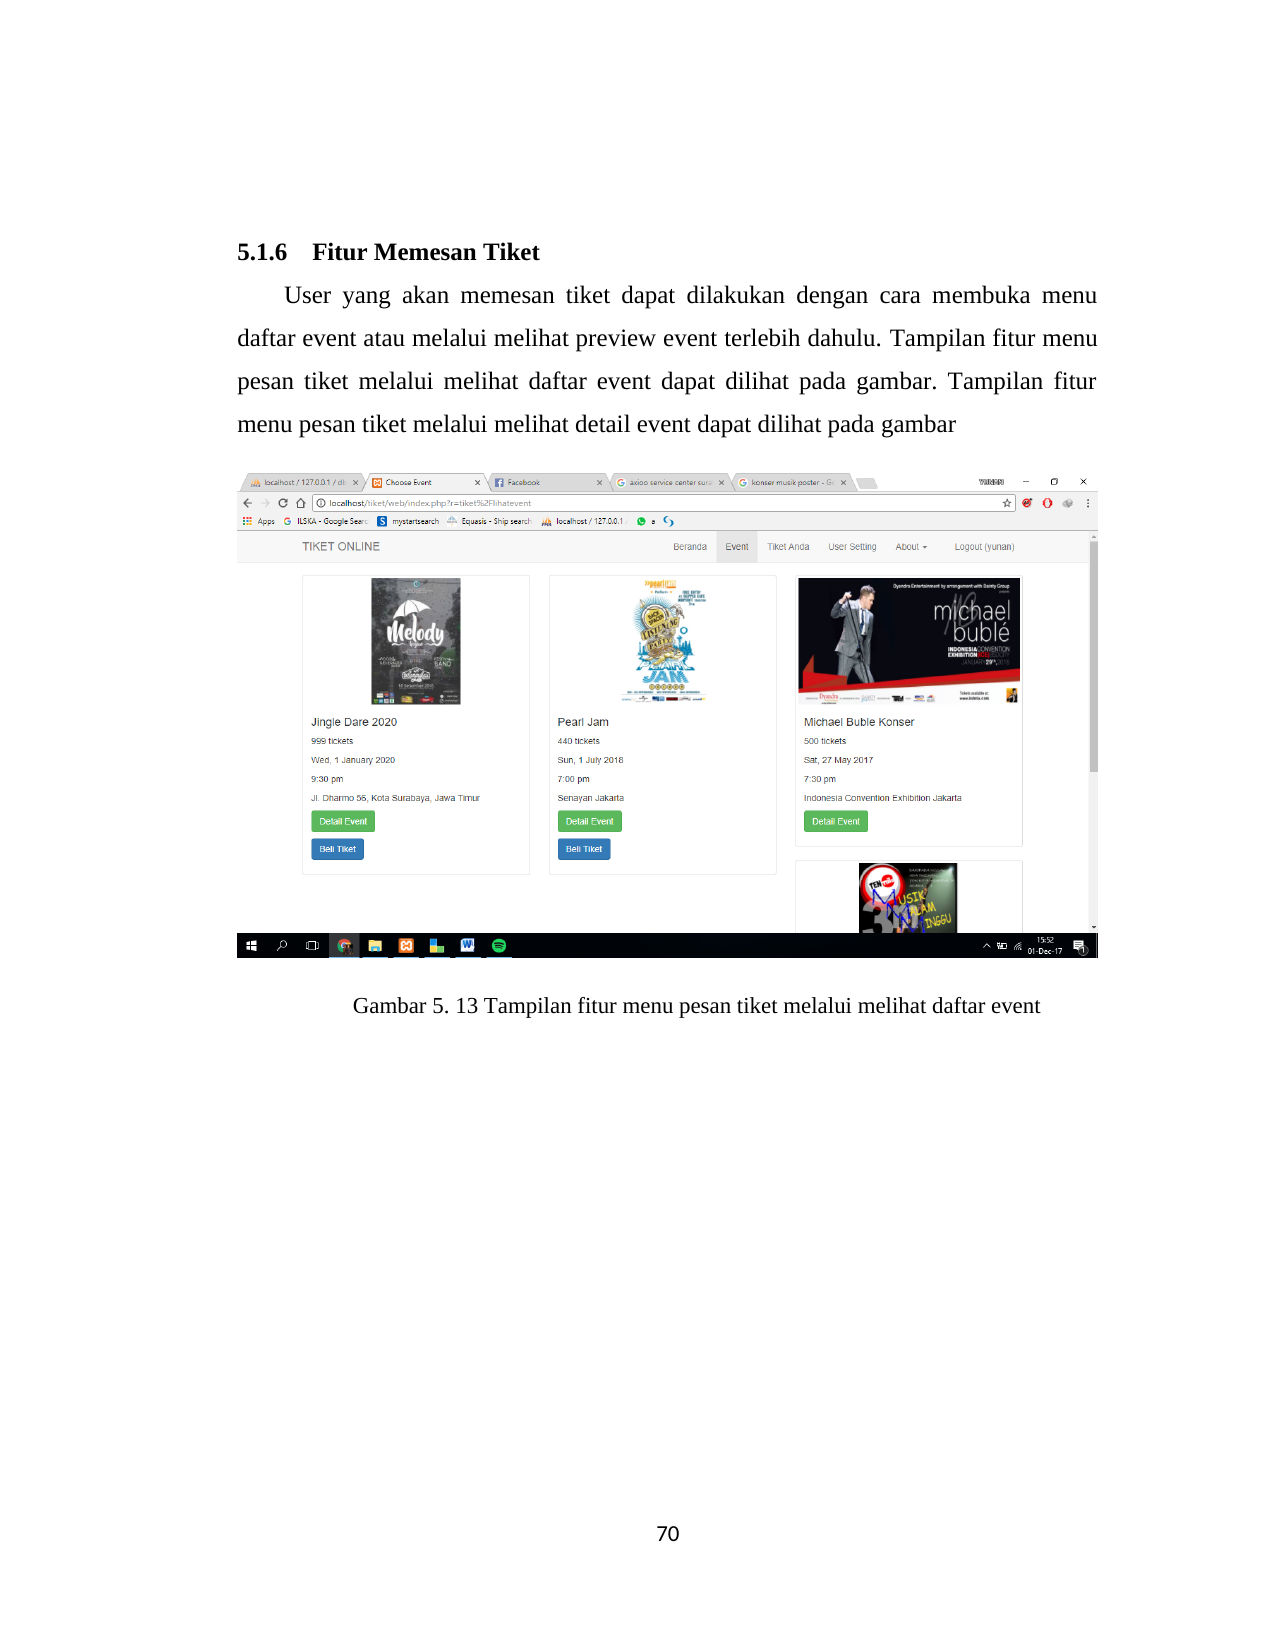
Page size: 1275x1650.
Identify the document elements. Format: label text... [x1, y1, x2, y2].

text Gambar 5. 13 Tampilan fitur menu pesan tiket melalui melihat daftar event [237, 992, 1098, 1019]
text User yang akan memesan tiket dapat dilakukan dengan cara membuka menu daftar event atau melalui melihat preview event terlebih dahulu. Tampilan fitur menu pesan tiket melalui melihat daftar event dapat dilihat pada gambar. Tampilan fitur menu pesan tiket melalui melihat detail event dapat dilihat pada gambar [237, 280, 1098, 438]
subtitle Fitur Memesan Tiket [237, 237, 1098, 266]
picture [237, 473, 1098, 958]
